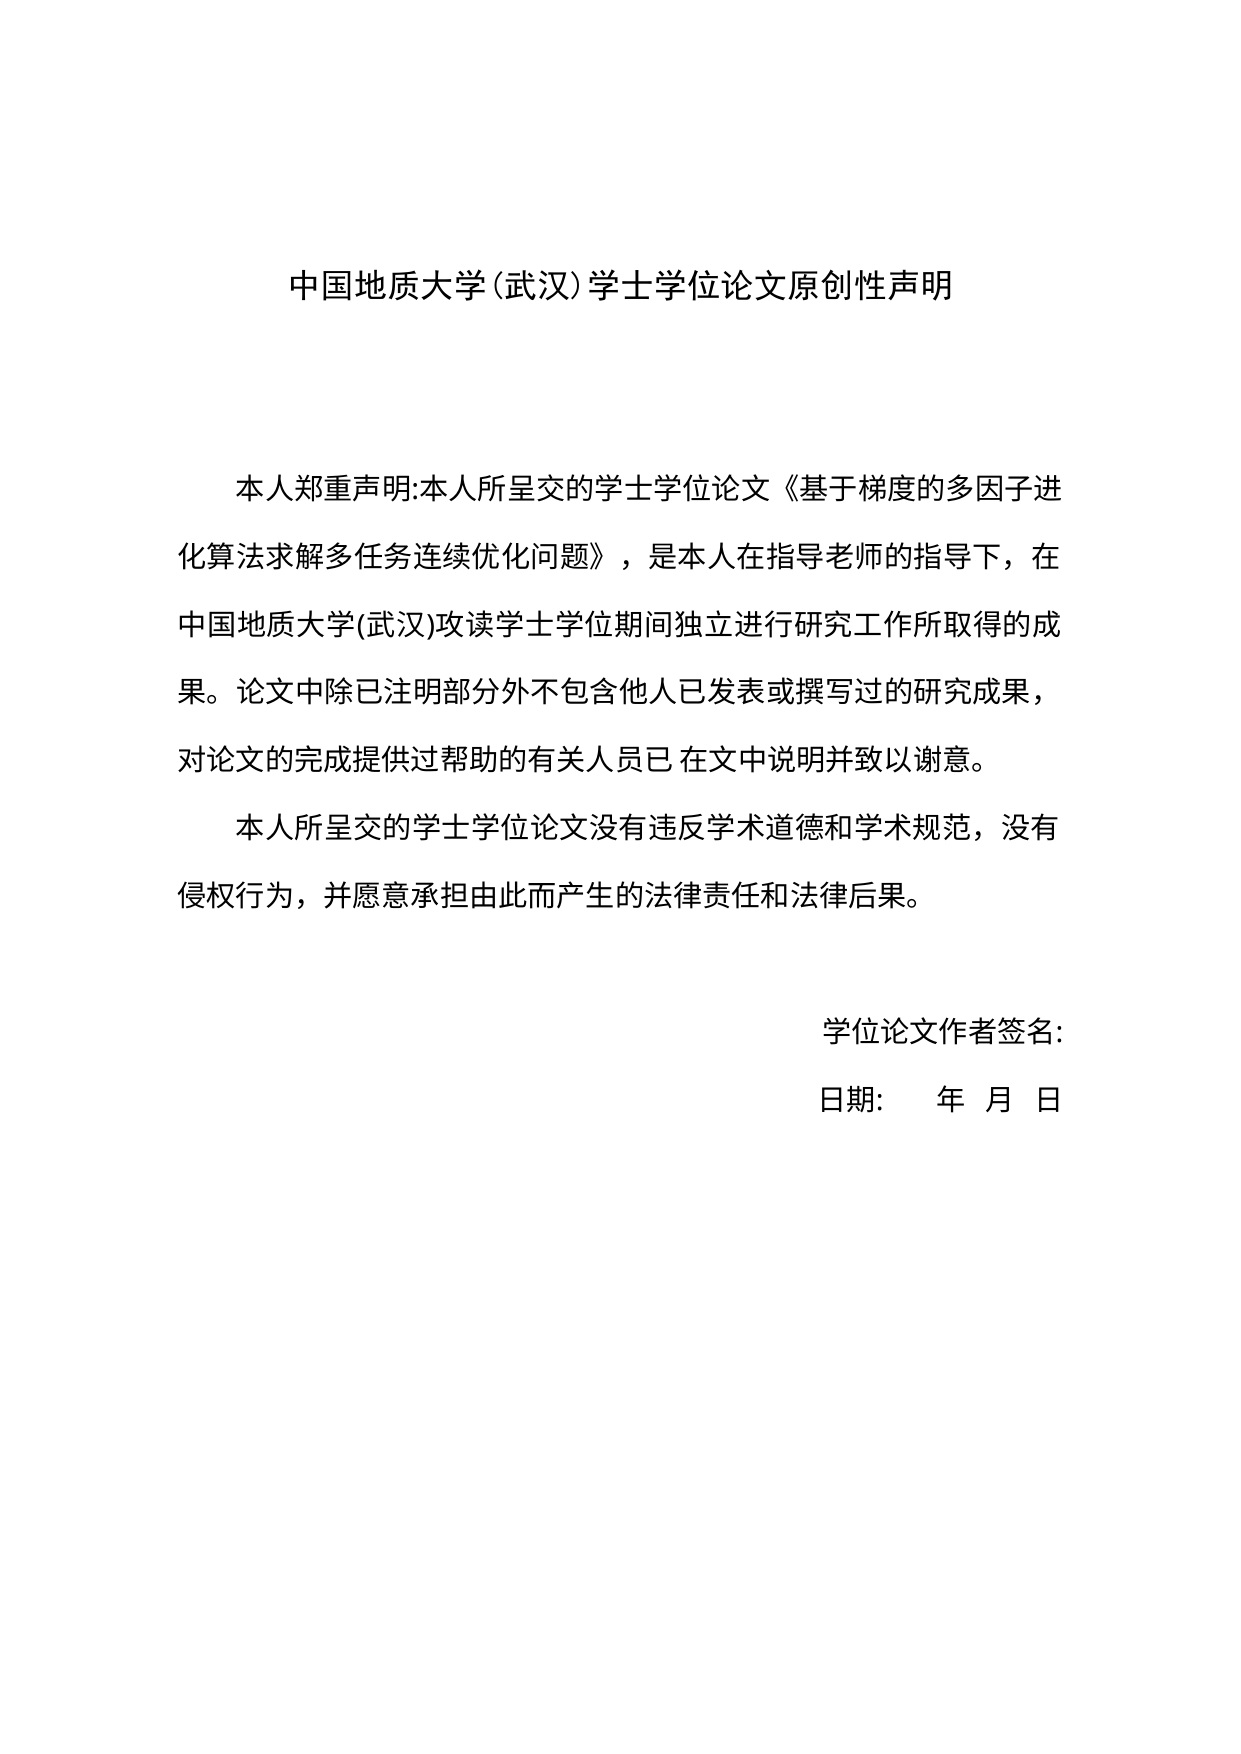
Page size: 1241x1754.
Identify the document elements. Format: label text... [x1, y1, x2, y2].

text 学位论文作者签名: [177, 996, 1063, 1064]
text 本人郑重声明:本人所呈交的学士学位论文《基于梯度的多因子进化算法求解多任务连续优化问题》，是本人在指导老师的指导下，在中国地质大学(武汉)攻读学士学位期间独立进行研究工作所取得的成果。论文中除已注明部分外不包含他人已发表或撰写过的研究成果，对论文的完成提供过帮助的有关人员已 在文中说明并致以谢意。 [177, 452, 1063, 792]
text 中国地质大学(武汉)学士学位论文原创性声明 [177, 249, 1063, 317]
text 本人所呈交的学士学位论文没有违反学术道德和学术规范，没有侵权行为，并愿意承担由此而产生的法律责任和法律后果。 [177, 792, 1063, 928]
text 日期: 年 月 日 [177, 1064, 1063, 1132]
